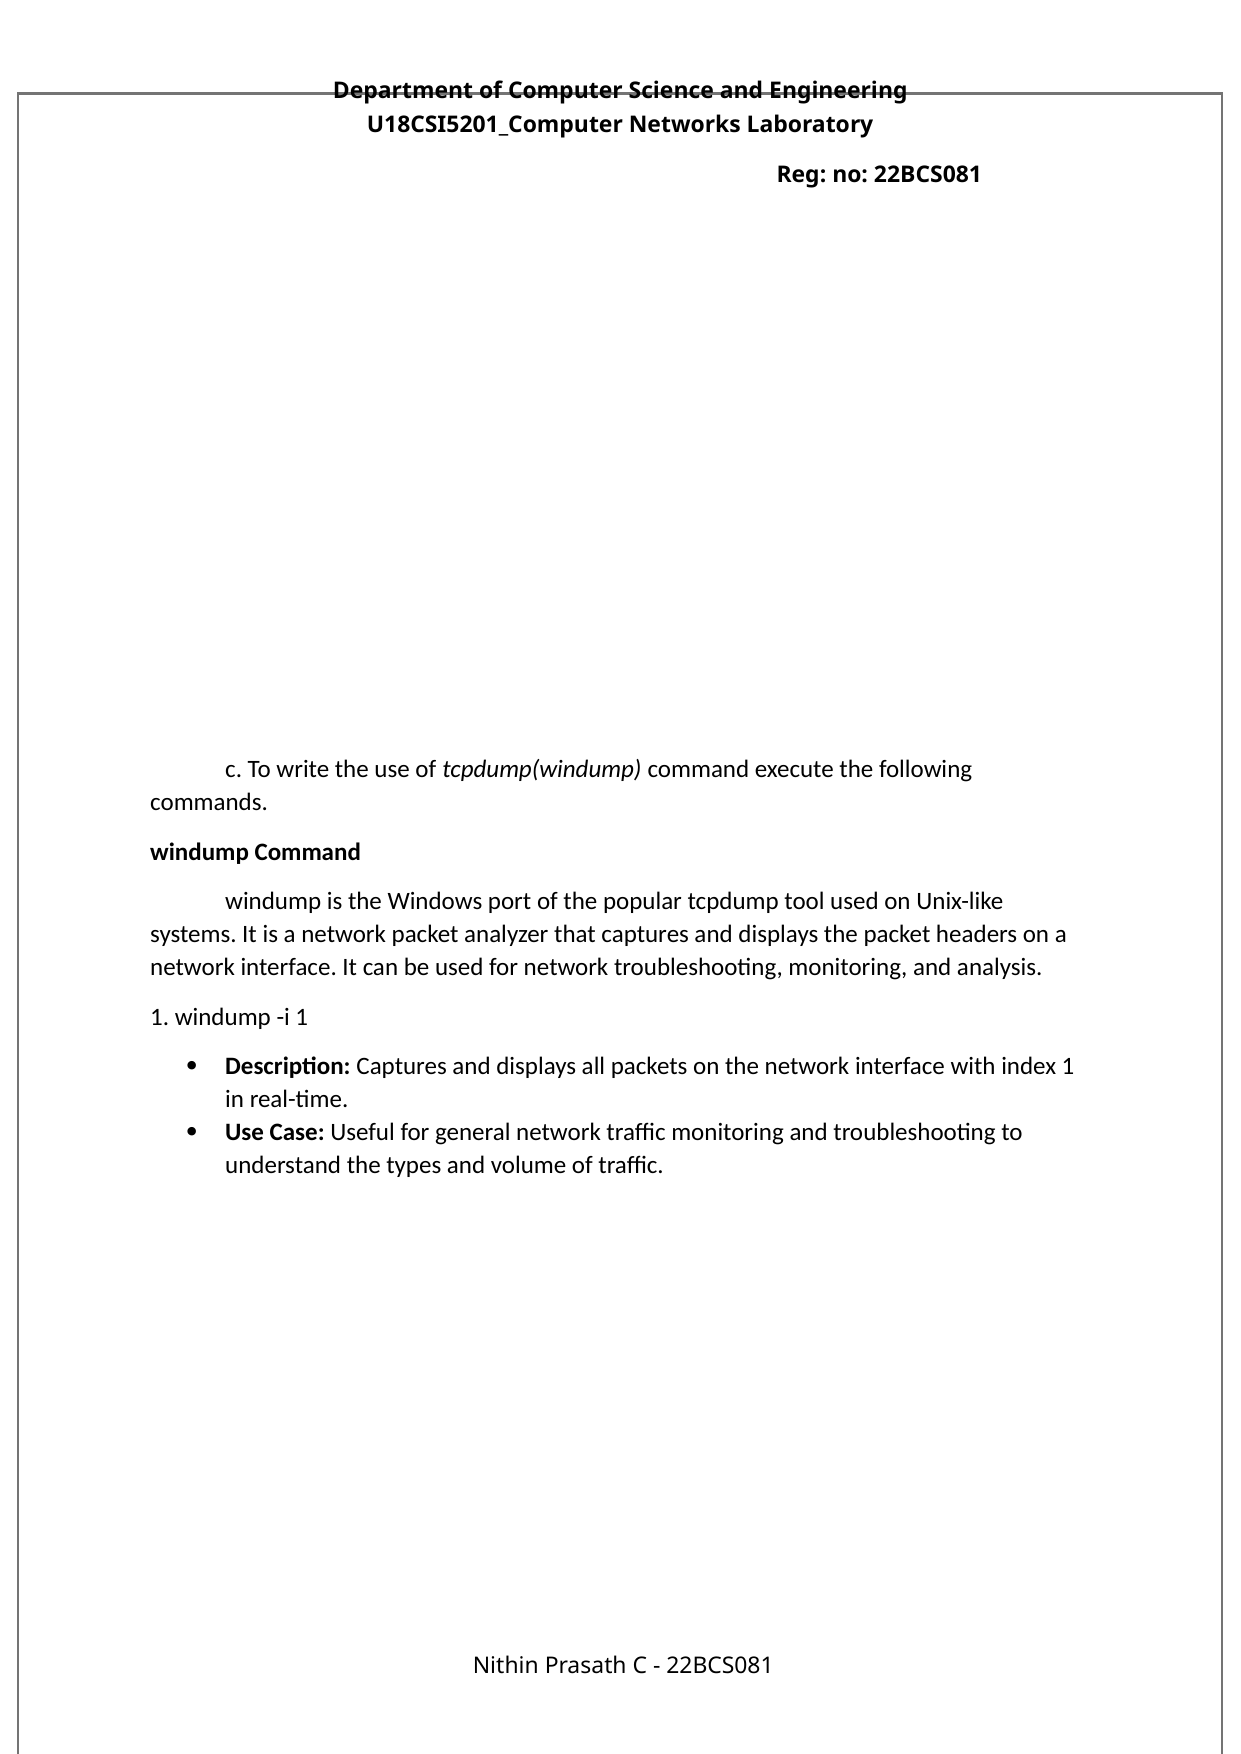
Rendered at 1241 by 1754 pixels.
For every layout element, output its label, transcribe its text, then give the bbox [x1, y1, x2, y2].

text 1. windump -i 1 [150, 1001, 1090, 1031]
list Use Case: Useful for general network traffic monitoring and troubleshooting to understand the types and volume of traffic. [187, 1116, 1090, 1180]
list Description: Captures and displays all packets on the network interface with index 1 in real-time. [187, 1050, 1090, 1114]
text windump Command [150, 836, 1090, 866]
text windump is the Windows port of the popular tcpdump tool used on Unix-like systems. It is a network packet analyzer that captures and displays the packet headers on a network interface. It can be used for network troubleshooting, monitoring, and analysis. [150, 885, 1090, 982]
text c. To write the use of tcpdump(windump) command execute the following commands. [150, 753, 1090, 817]
